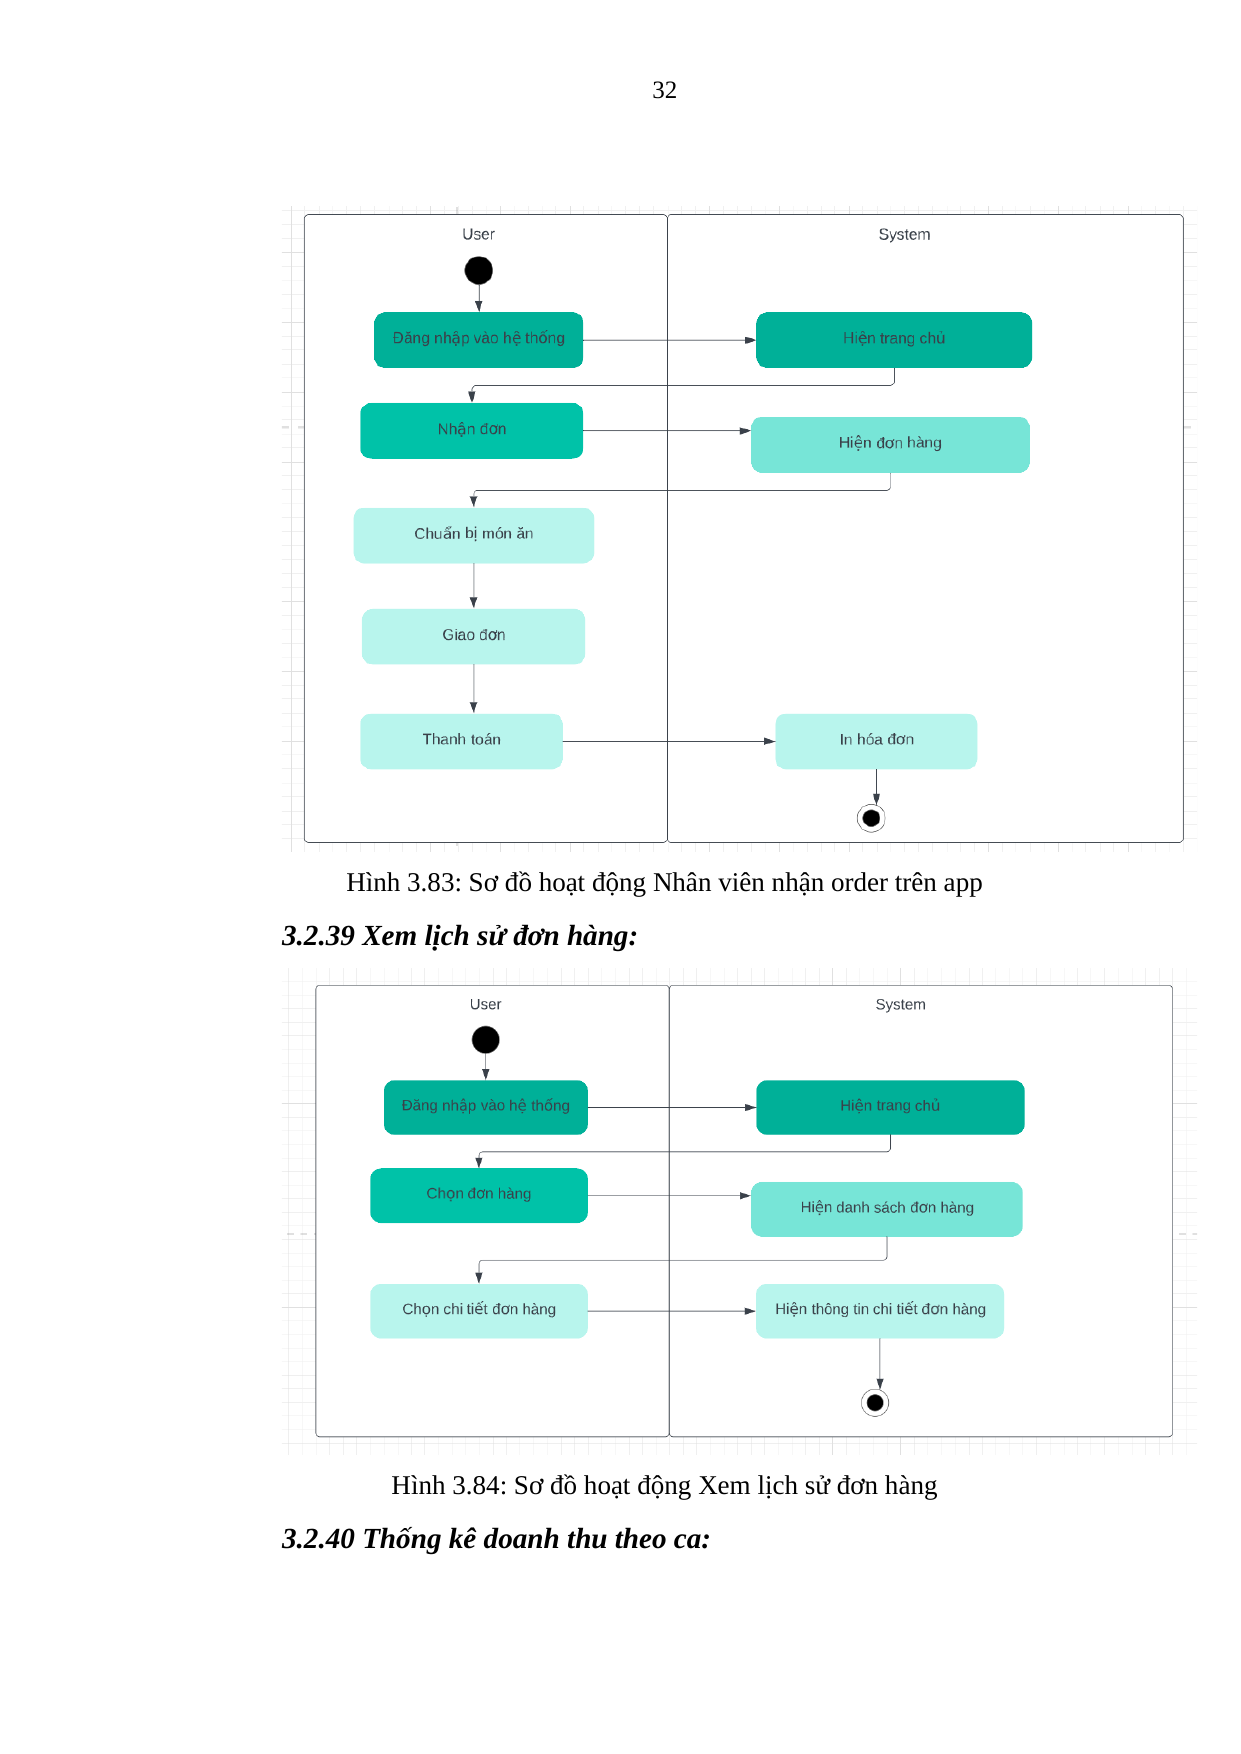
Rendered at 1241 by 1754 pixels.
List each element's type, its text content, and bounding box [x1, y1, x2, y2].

text Hình 3.83: Sơ đồ hoạt động Nhân viên nhận order trên app [207, 866, 1122, 897]
picture [281, 968, 1198, 1455]
text Hình 3.84: Sơ đồ hoạt động Xem lịch sử đơn hàng [207, 1469, 1122, 1500]
text 3.2.40 Thống kê doanh thu theo ca: [207, 1521, 1122, 1554]
picture [281, 206, 1198, 852]
text 3.2.39 Xem lịch sử đơn hàng: [207, 918, 1122, 951]
